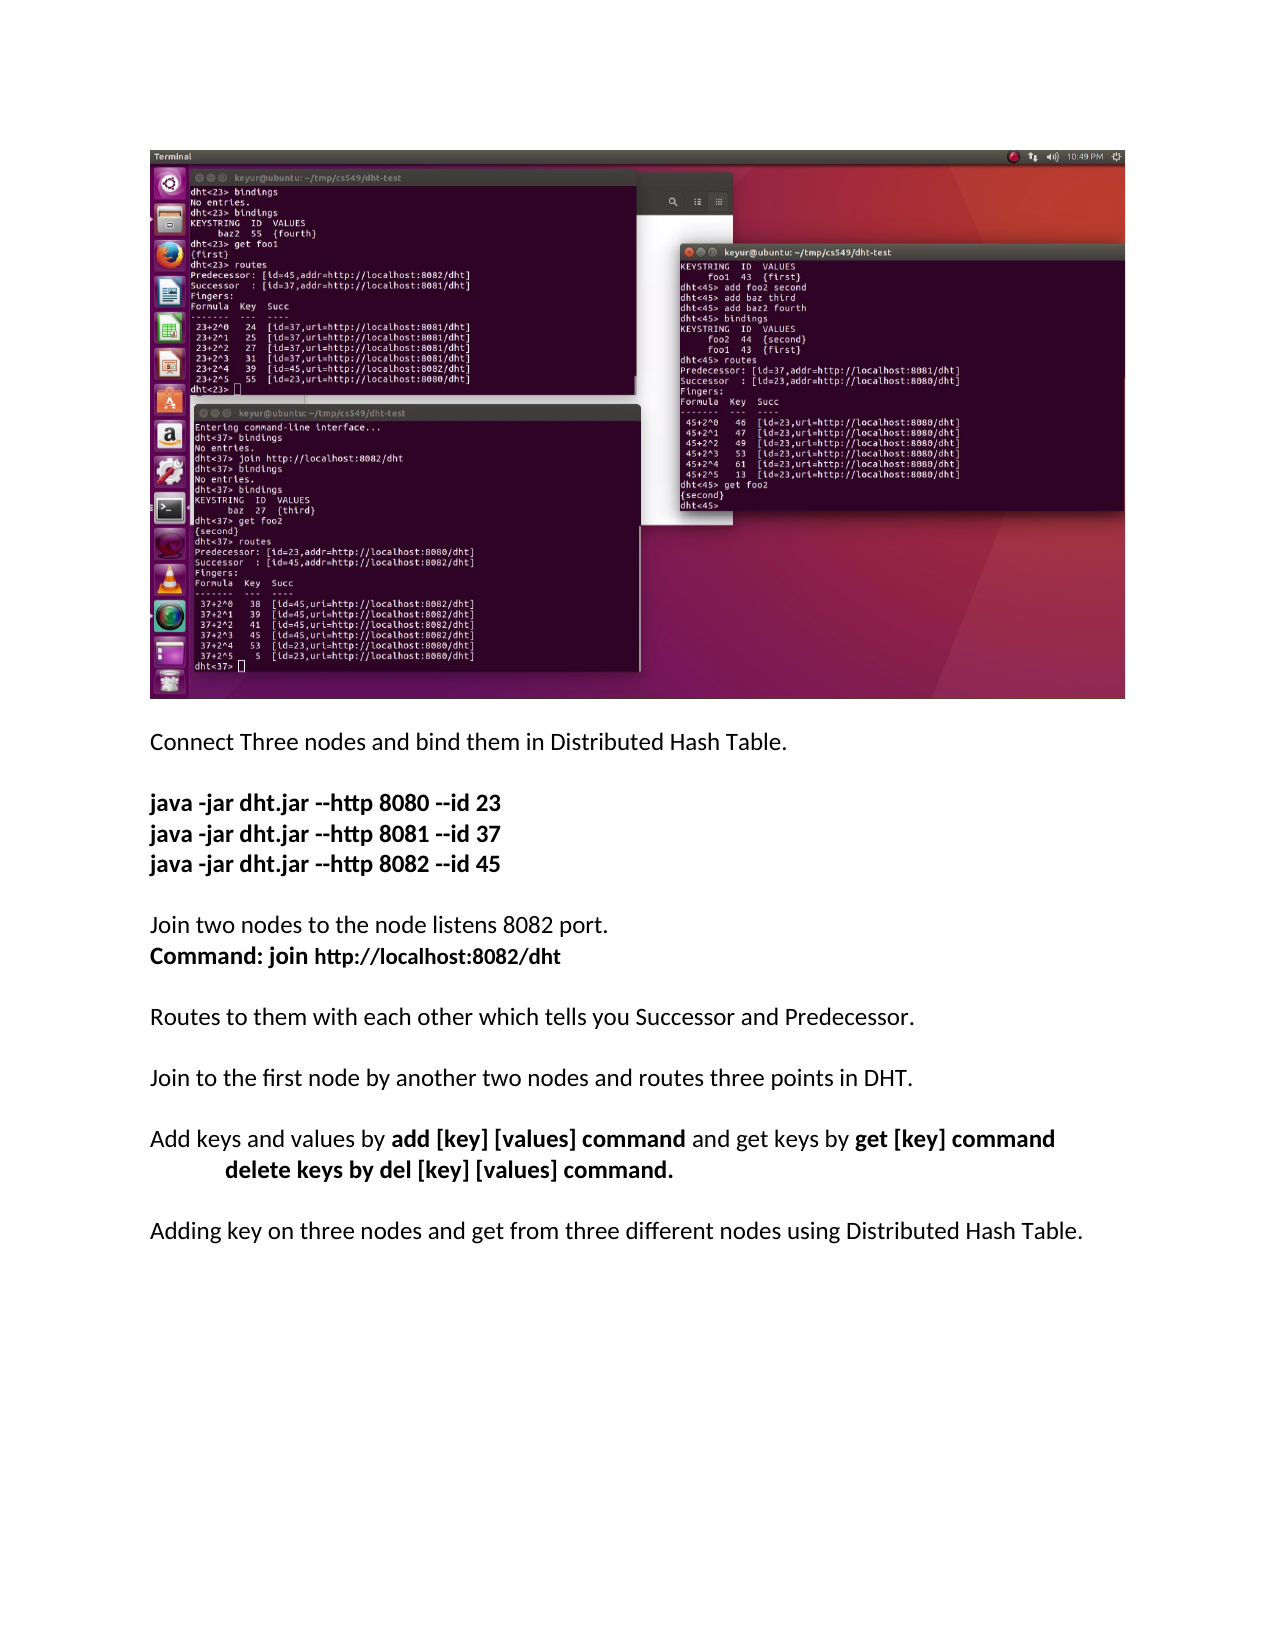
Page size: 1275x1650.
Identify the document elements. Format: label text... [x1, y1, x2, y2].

text Add keys and values by add [key] [values] command and get keys by get [key] command [150, 1123, 1125, 1154]
text java -jar dht.jar --http 8080 --id 23 [150, 787, 1125, 818]
text java -jar dht.jar --http 8082 --id 45 [150, 848, 1125, 879]
text Command: join http://localhost:8082/dht [150, 940, 1125, 971]
text delete keys by del [key] [values] command. [150, 1154, 1125, 1184]
picture [150, 150, 1125, 699]
text java -jar dht.jar --http 8081 --id 37 [150, 818, 1125, 848]
text Connect Three nodes and bind them in Distributed Hash Table. [150, 726, 1125, 757]
text Adding key on three nodes and get from three different nodes using Distributed Hash Table. [150, 1215, 1125, 1245]
text Routes to them with each other which tells you Successor and Predecessor. [150, 1001, 1125, 1032]
text Join to the first node by another two nodes and routes three points in DHT. [150, 1062, 1125, 1093]
text Join two nodes to the node listens 8082 port. [150, 909, 1125, 940]
